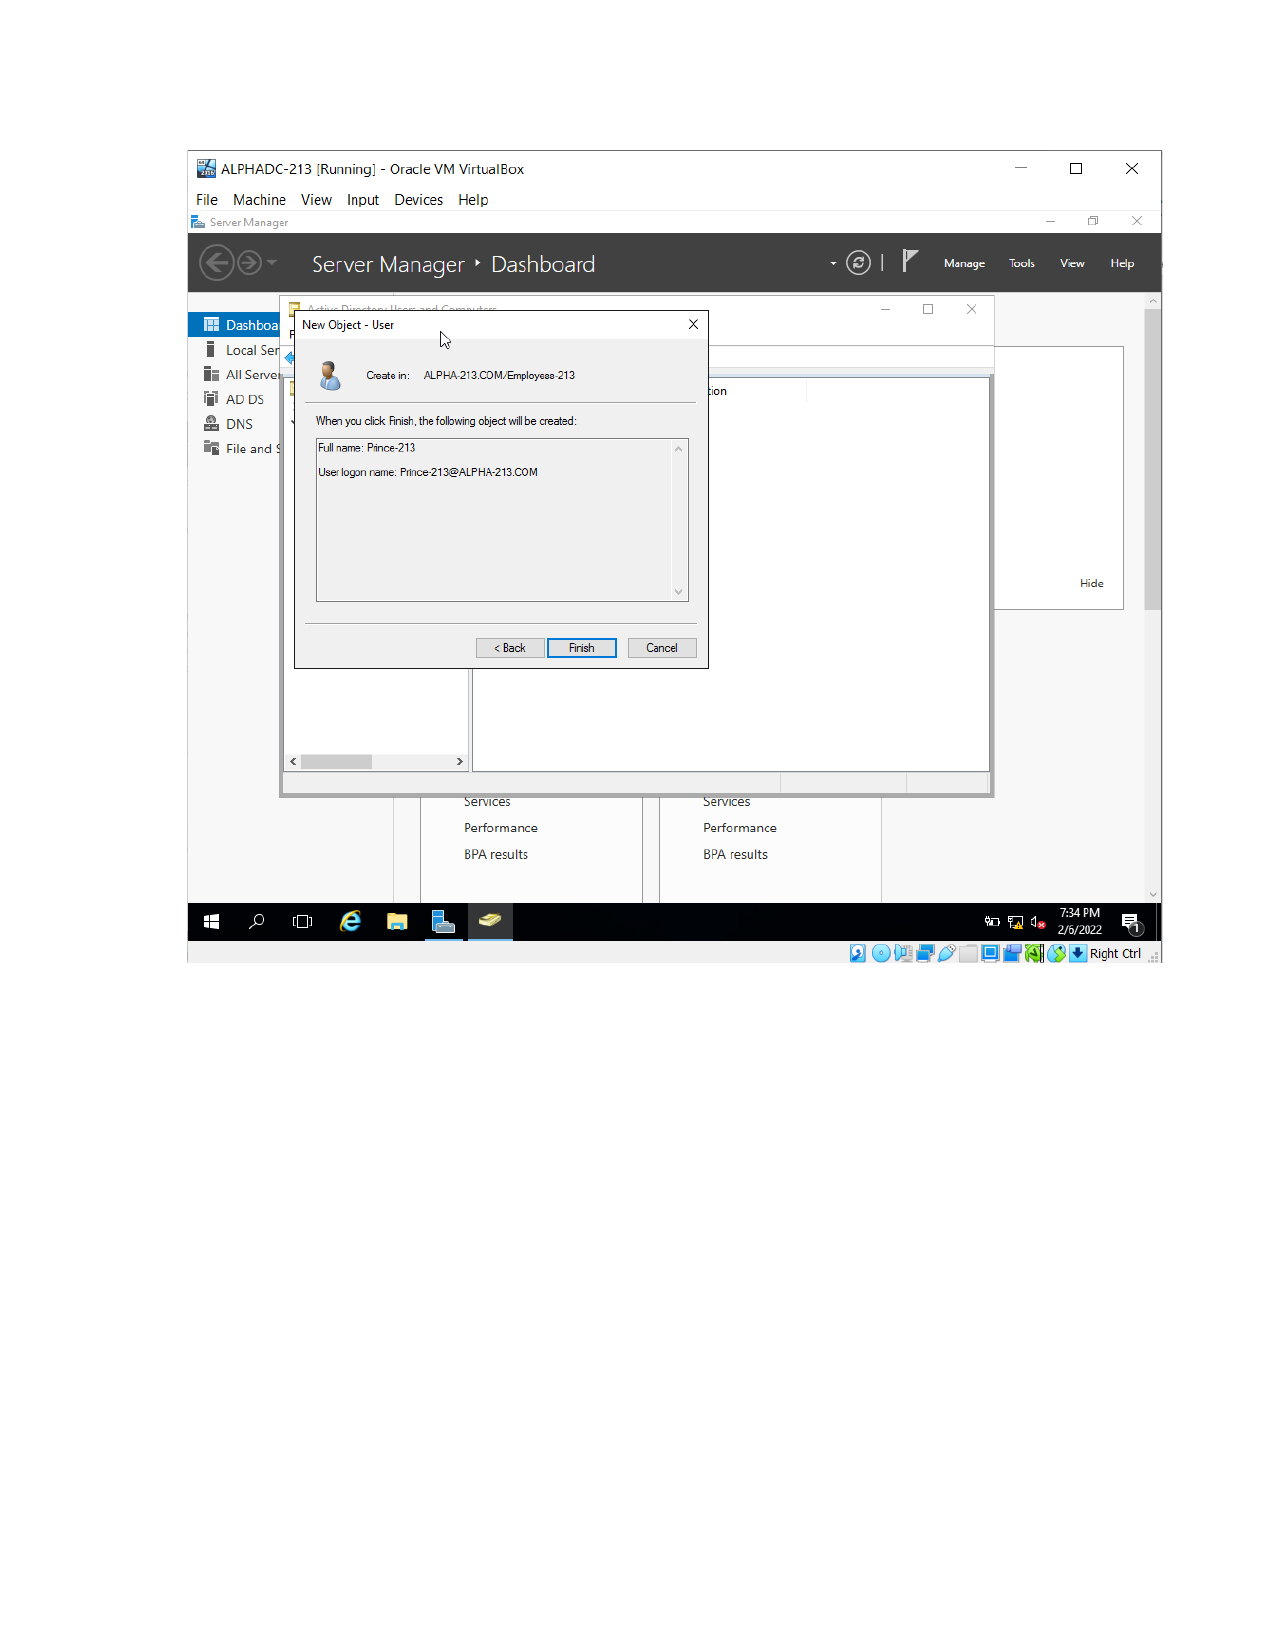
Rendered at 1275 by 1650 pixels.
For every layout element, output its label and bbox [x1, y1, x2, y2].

picture [187, 150, 1163, 963]
